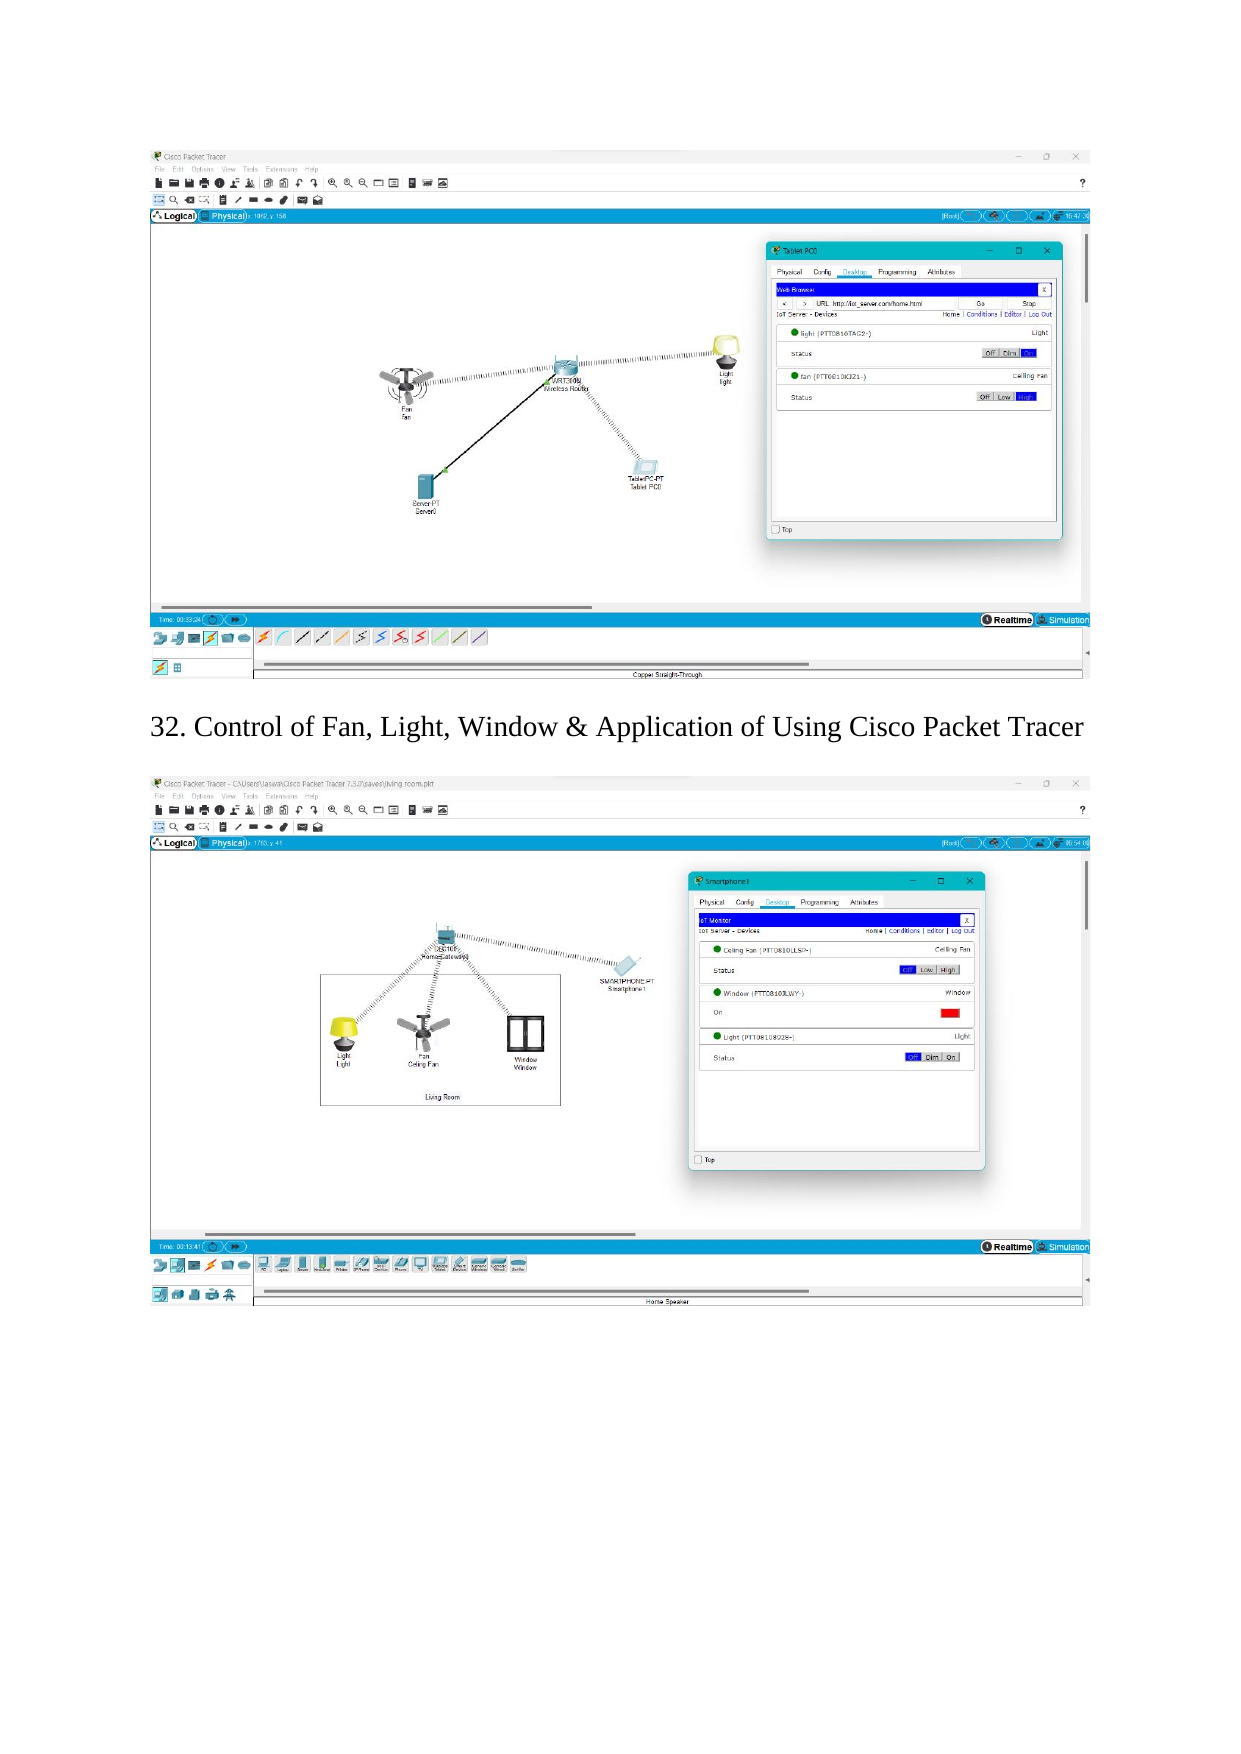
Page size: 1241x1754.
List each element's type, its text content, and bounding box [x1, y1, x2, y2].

picture [150, 150, 1091, 679]
text 32. Control of Fan, Light, Window & Application of Using Cisco Packet Tracer [150, 709, 1090, 743]
picture [1067, 214, 1079, 218]
picture [194, 618, 202, 623]
picture [150, 776, 1091, 1306]
